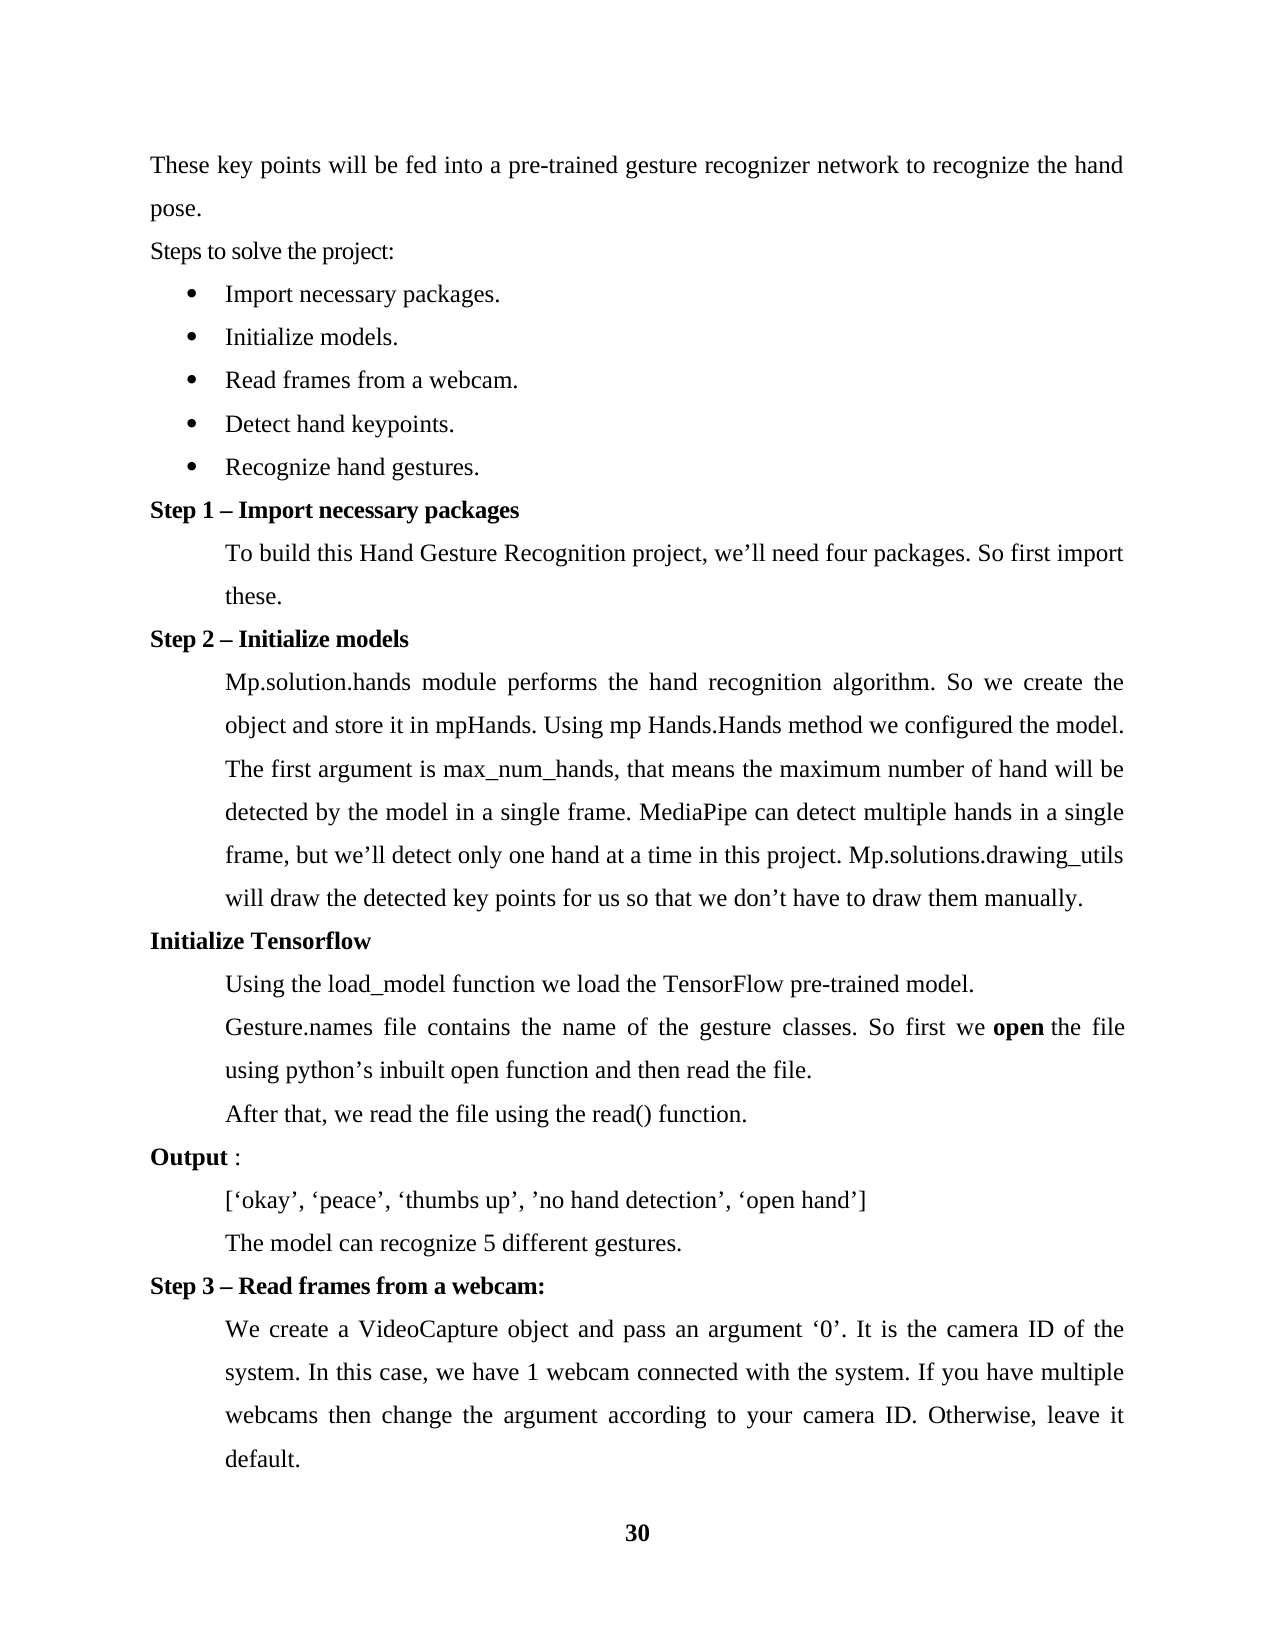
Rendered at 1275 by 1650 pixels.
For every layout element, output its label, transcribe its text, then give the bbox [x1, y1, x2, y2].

list Detect hand keypoints. [187, 409, 1125, 437]
text The model can recognize 5 different gestures. [225, 1228, 1125, 1257]
text Gesture.names file contains the name of the gesture classes. So first we open the file using python’s inbuilt open function and then read the file. [225, 1012, 1125, 1084]
text These key points will be fed into a pre-trained gesture recognizer network to recognize the hand pose. [150, 150, 1125, 222]
text Output : [150, 1142, 1125, 1171]
list Initialize models. [187, 322, 1125, 351]
text Steps to solve the project: [150, 236, 1125, 265]
text Step 2 – Initialize models [150, 624, 1125, 653]
list Recognize hand gestures. [187, 452, 1125, 481]
list Read frames from a webcam. [187, 366, 1125, 394]
text Initialize Tensorflow [150, 926, 1125, 955]
text [‘okay’, ‘peace’, ‘thumbs up’, ’no hand detection’, ‘open hand’] [225, 1185, 1125, 1214]
text After that, we read the file using the read() function. [225, 1099, 1125, 1127]
list Import necessary packages. [187, 279, 1125, 308]
text Step 3 – Read frames from a webcam: [150, 1271, 1125, 1300]
text To build this Hand Gesture Recognition project, we’ll need four packages. So first import these. [225, 538, 1125, 610]
text Mp.solution.hands module performs the hand recognition algorithm. So we create the object and store it in mpHands. Using mp Hands.Hands method we configured the model. The first argument is max_num_hands, that means the maximum number of hand will be detected by the model in a single frame. MediaPipe can detect multiple hands in a single frame, but we’ll detect only one hand at a time in this project. Mp.solutions.drawing_utils will draw the detected key points for us so that we don’t have to draw them manually. [225, 667, 1125, 912]
text We create a VideoCapture object and pass an argument ‘0’. It is the camera ID of the system. In this case, we have 1 webcam connected with the system. If you have multiple webcams then change the argument according to your camera ID. Otherwise, leave it default. [225, 1314, 1125, 1472]
text Step 1 – Import necessary packages [150, 495, 1125, 524]
text Using the load_model function we load the TensorFlow pre-trained model. [225, 969, 1125, 998]
